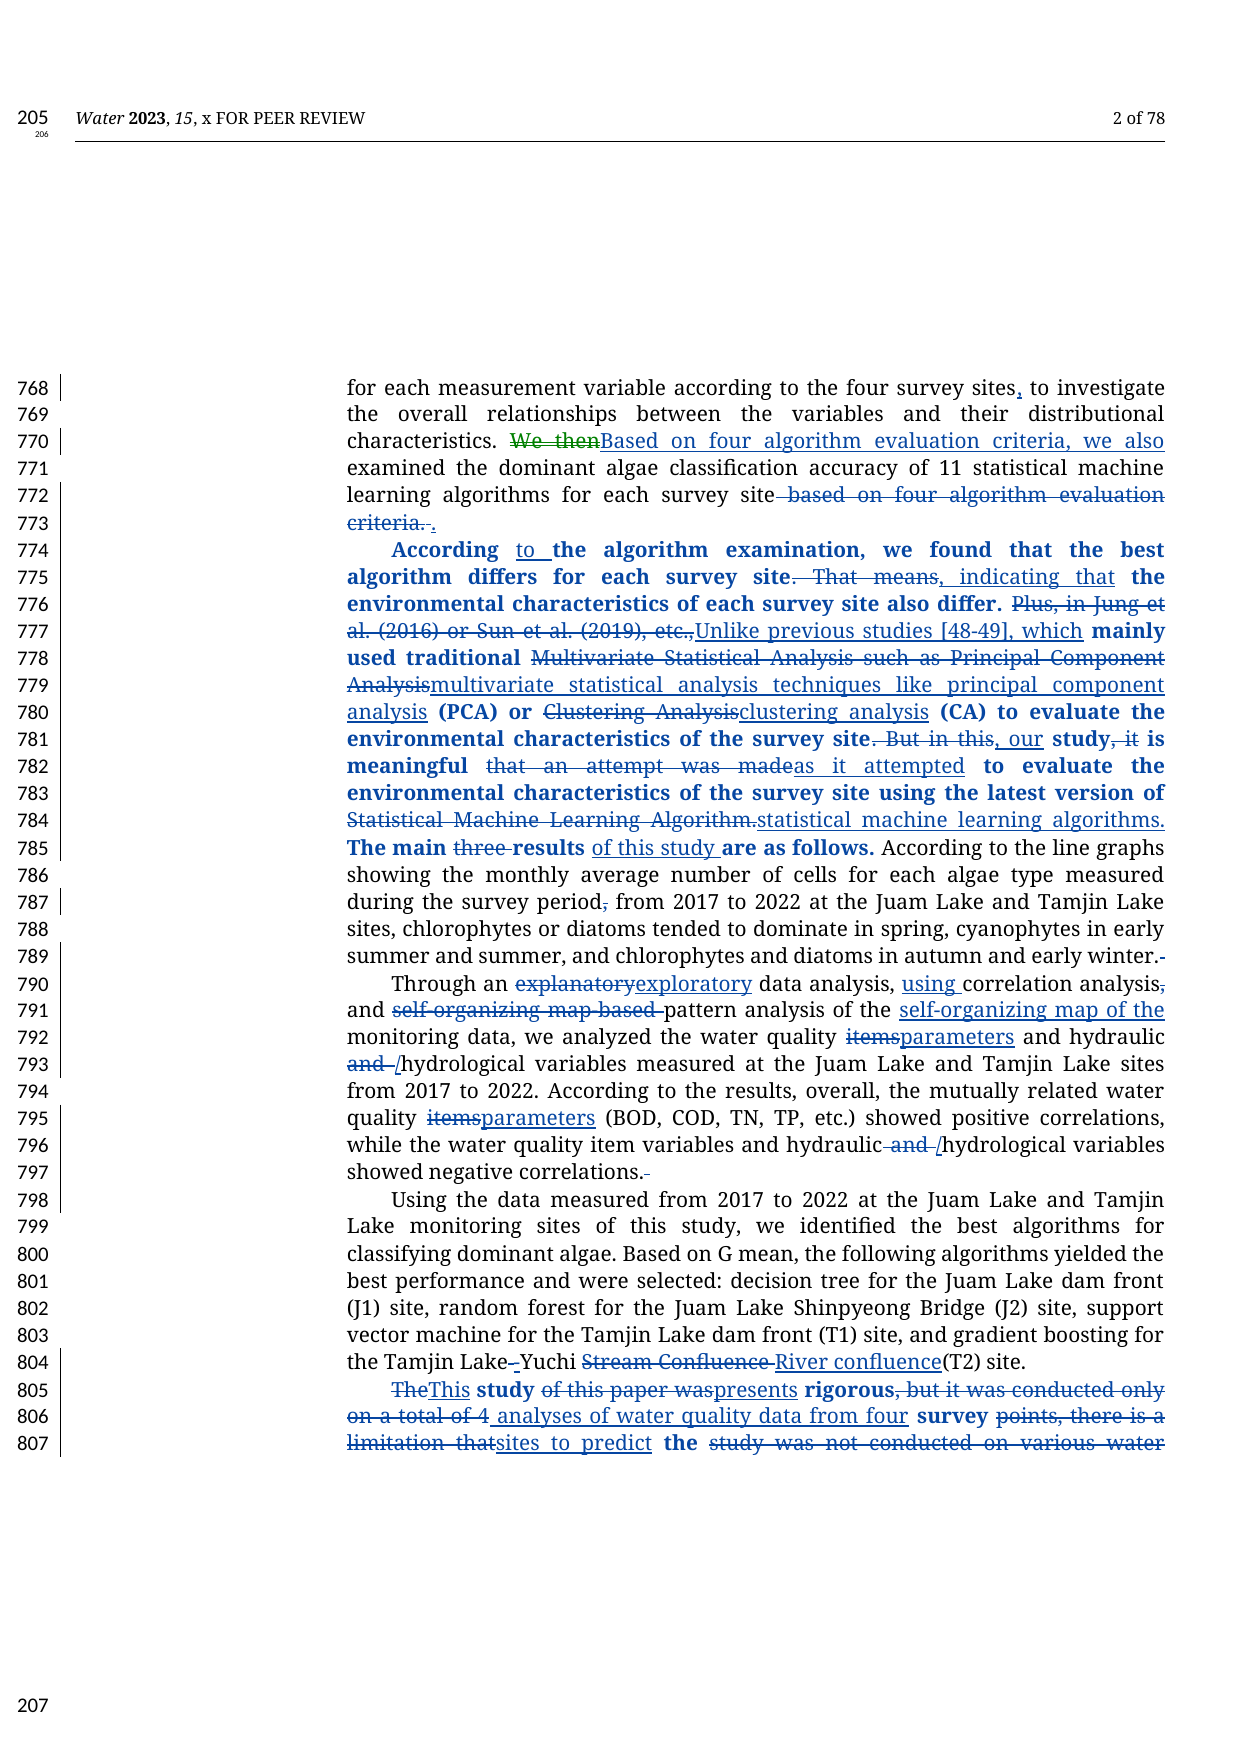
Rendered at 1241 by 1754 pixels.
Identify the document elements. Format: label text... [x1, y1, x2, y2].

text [347, 1375, 1165, 1457]
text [347, 374, 1165, 536]
text Through an data analysis, correlation analysis and pattern analysis of the monitoring data, we analyzed the water quality and hydraulichydrological variables measured at the Juam Lake and Tamjin Lake sites from 2017 to 2022. According to the results, overall, the mutually related water quality (BOD, COD, TN, TP, etc.) showed positive correlations, while the water quality item variables and hydraulichydrological variables showed negative correlations. [347, 969, 1165, 1186]
text According the algorithm examination, we found that the best algorithm differs for each survey site the environmental characteristics of each survey site also differ. mainly used traditional (PCA) or (CA) to evaluate the environmental characteristics of the survey site study is meaningful to evaluate the environmental characteristics of the survey site using the latest version of The main results are as follows. According to the line graphs showing the monthly average number of cells for each algae type measured during the survey period from 2017 to 2022 at the Juam Lake and Tamjin Lake sites, chlorophytes or diatoms tended to dominate in spring, cyanophytes in early summer and summer, and chlorophytes and diatoms in autumn and early winter. [347, 536, 1165, 969]
text Using the data measured from 2017 to 2022 at the Juam Lake and Tamjin Lake monitoring sites of this study, we identified the best algorithms for classifying dominant algae. Based on G mean, the following algorithms yielded the best performance and were selected: decision tree for the Juam Lake dam front (J1) site, random forest for the Juam Lake Shinpyeong Bridge (J2) site, support vector machine for the Tamjin Lake dam front (T1) site, and gradient boosting for the Tamjin LakeYuchi (T2) site. [347, 1186, 1165, 1375]
